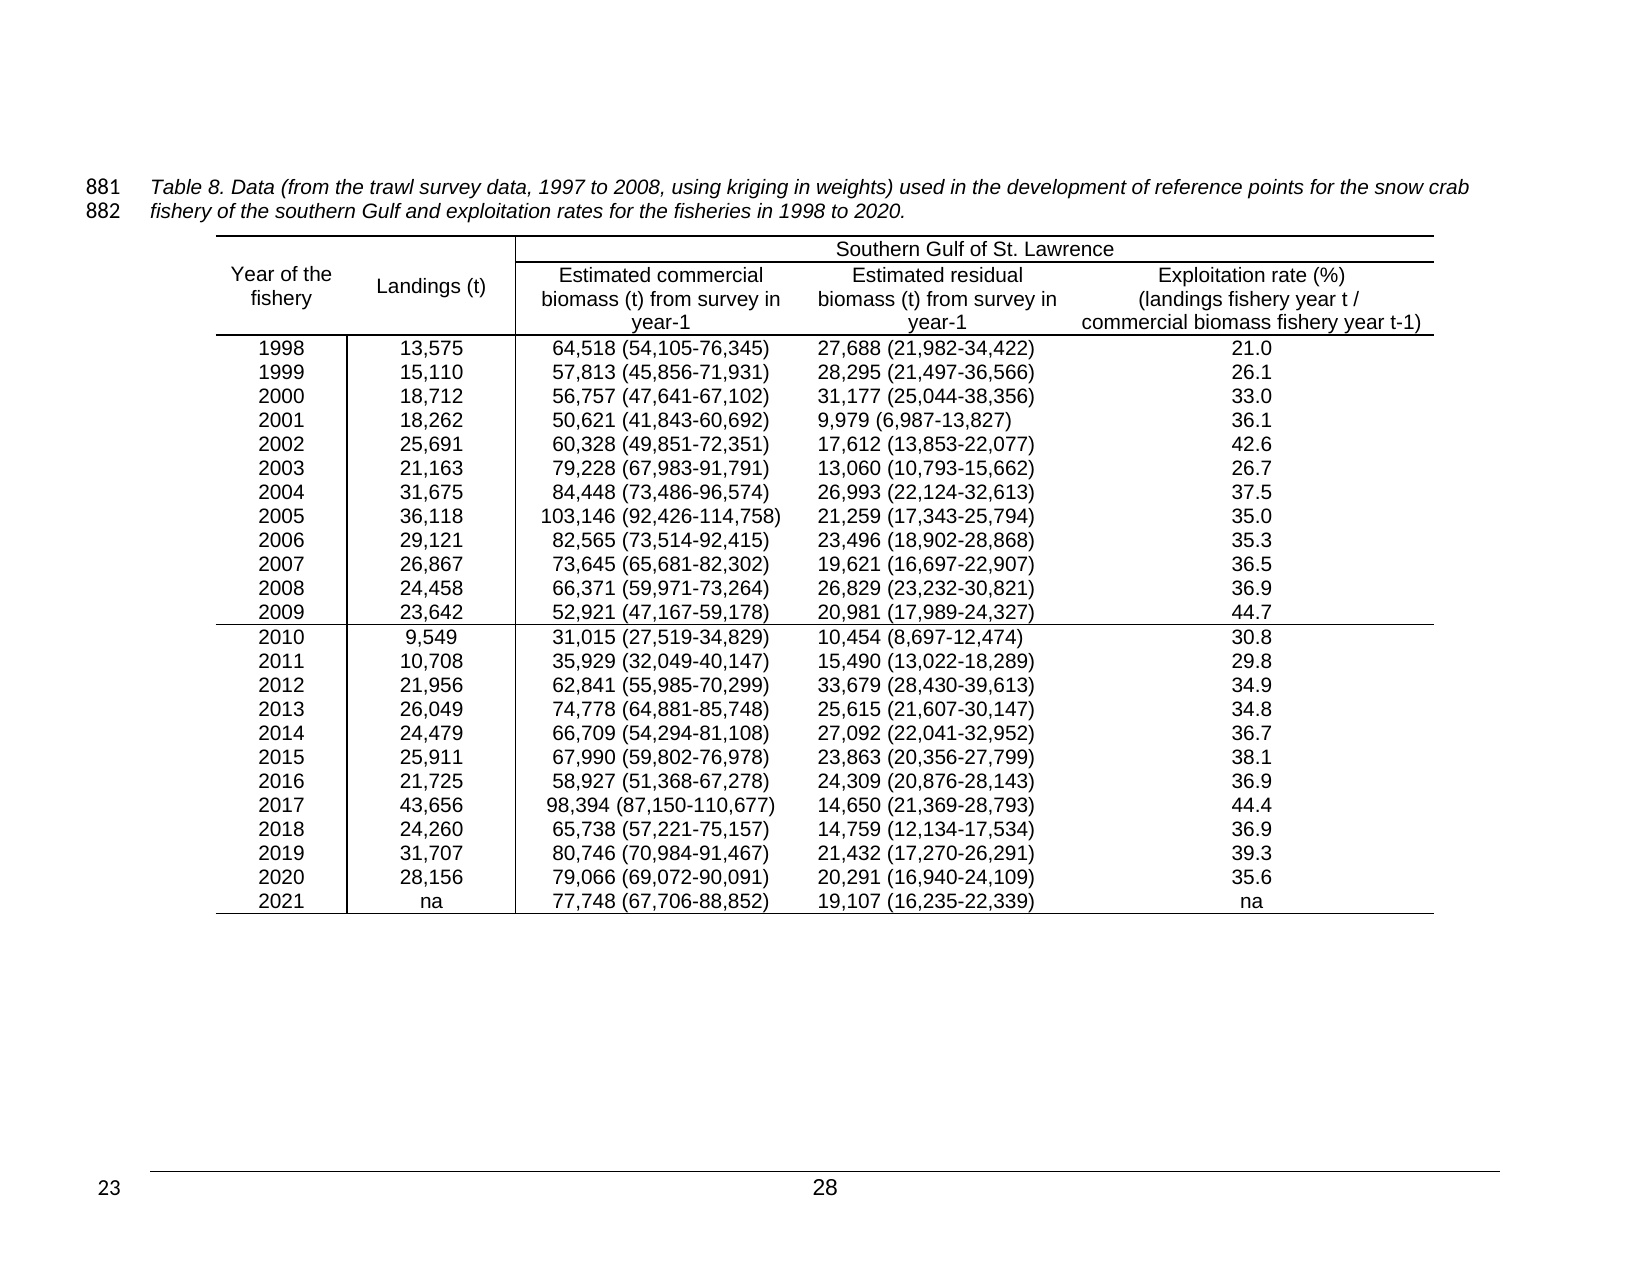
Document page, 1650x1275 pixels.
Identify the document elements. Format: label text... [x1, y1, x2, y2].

table_cell 26,829 (23,232-30,821) [806, 576, 1069, 599]
table_cell 28,295 (21,497-36,566) [806, 360, 1069, 384]
table_cell 2003 [216, 456, 346, 480]
table_cell 14,759 (12,134-17,534) [806, 817, 1069, 841]
table_cell 50,621 (41,843-60,692) [516, 408, 806, 432]
table_cell 2020 [216, 865, 346, 888]
table_cell 15,490 (13,022-18,289) [806, 649, 1069, 673]
table_cell 25,691 [348, 432, 515, 456]
table_cell 2001 [216, 408, 346, 432]
table_cell 31,015 (27,519-34,829) [516, 625, 806, 649]
table_cell 31,675 [348, 480, 515, 504]
table_cell 23,496 (18,902-28,868) [806, 528, 1069, 552]
table_cell 2010 [216, 625, 346, 649]
table_cell 33,679 (28,430-39,613) [806, 673, 1069, 697]
table_cell 2008 [216, 576, 346, 599]
table_cell 26,867 [348, 552, 515, 576]
table_cell 39.3 [1069, 841, 1434, 864]
table_cell 26.7 [1069, 456, 1434, 480]
table_cell 27,688 (21,982-34,422) [806, 336, 1069, 360]
table_cell Estimated commercial biomass (t) from survey in year-1 [516, 263, 806, 334]
table_cell 31,707 [348, 841, 515, 864]
table_cell 14,650 (21,369-28,793) [806, 793, 1069, 817]
table_cell na [348, 889, 515, 912]
table_cell 26.1 [1069, 360, 1434, 384]
table_cell 2005 [216, 504, 346, 528]
table_cell 36.7 [1069, 721, 1434, 745]
table_cell 37.5 [1069, 480, 1434, 504]
table_cell 2011 [216, 649, 346, 673]
table_cell 35.0 [1069, 504, 1434, 528]
table_cell 74,778 (64,881-85,748) [516, 697, 806, 721]
table_cell 62,841 (55,985-70,299) [516, 673, 806, 697]
table_cell 98,394 (87,150-110,677) [516, 793, 806, 817]
table_cell 60,328 (49,851-72,351) [516, 432, 806, 456]
table_cell 34.8 [1069, 697, 1434, 721]
table_cell 36,118 [348, 504, 515, 528]
table_cell 2002 [216, 432, 346, 456]
table_cell 24,260 [348, 817, 515, 841]
table_cell 2004 [216, 480, 346, 504]
table_cell 44.4 [1069, 793, 1434, 817]
table_cell 36.9 [1069, 769, 1434, 793]
table_cell 36.1 [1069, 408, 1434, 432]
table_cell 103,146 (92,426-114,758) [516, 504, 806, 528]
table_cell 43,656 [348, 793, 515, 817]
table_cell 10,708 [348, 649, 515, 673]
table_cell 42.6 [1069, 432, 1434, 456]
table_cell 79,066 (69,072-90,091) [516, 865, 806, 888]
table_cell 77,748 (67,706-88,852) [516, 889, 806, 912]
table_cell 58,927 (51,368-67,278) [516, 769, 806, 793]
table_cell 17,612 (13,853-22,077) [806, 432, 1069, 456]
table_cell 19,107 (16,235-22,339) [806, 889, 1069, 912]
table_cell 26,049 [348, 697, 515, 721]
table_cell 66,709 (54,294-81,108) [516, 721, 806, 745]
table_cell 84,448 (73,486-96,574) [516, 480, 806, 504]
table_cell 13,060 (10,793-15,662) [806, 456, 1069, 480]
table_cell 25,911 [348, 745, 515, 769]
table_cell 2009 [216, 600, 346, 623]
table_cell 2018 [216, 817, 346, 841]
table_cell 24,479 [348, 721, 515, 745]
table_cell 21,163 [348, 456, 515, 480]
table_cell 2007 [216, 552, 346, 576]
table_cell 2021 [216, 889, 346, 912]
table_cell Exploitation rate (%) (landings fishery year t / commercial biomass fishery year t-1) [1069, 263, 1434, 334]
table_cell 34.9 [1069, 673, 1434, 697]
table_cell 18,712 [348, 384, 515, 408]
table_cell 1998 [216, 336, 346, 360]
table_cell 2019 [216, 841, 346, 864]
table_header Southern Gulf of St. Lawrence [516, 237, 1434, 261]
table_cell 13,575 [348, 336, 515, 360]
table_cell 15,110 [348, 360, 515, 384]
table_cell 35,929 (32,049-40,147) [516, 649, 806, 673]
table_cell 20,981 (17,989-24,327) [806, 600, 1069, 623]
table_cell na [1069, 889, 1434, 912]
table_cell 80,746 (70,984-91,467) [516, 841, 806, 864]
table_cell 18,262 [348, 408, 515, 432]
table_cell 36.9 [1069, 576, 1434, 599]
table_cell 9,979 (6,987-13,827) [806, 408, 1069, 432]
table_cell 73,645 (65,681-82,302) [516, 552, 806, 576]
table_cell 52,921 (47,167-59,178) [516, 600, 806, 623]
table_cell 35.6 [1069, 865, 1434, 888]
table_cell 23,642 [348, 600, 515, 623]
table_cell 20,291 (16,940-24,109) [806, 865, 1069, 888]
table_cell 27,092 (22,041-32,952) [806, 721, 1069, 745]
table_cell 57,813 (45,856-71,931) [516, 360, 806, 384]
text Table 8. Data (from the trawl survey data, 1997 to 2008, using kriging in weights) used in the development of reference points for the snow crab fishery of the southern Gulf and exploitation rates for the fisheries in 1998 to 2020. [150, 175, 1500, 223]
table_header Year of the fishery [216, 237, 347, 334]
table_cell 2006 [216, 528, 346, 552]
table_cell 82,565 (73,514-92,415) [516, 528, 806, 552]
table_cell 28,156 [348, 865, 515, 888]
table_cell 2012 [216, 673, 346, 697]
table_cell 29,121 [348, 528, 515, 552]
table_cell 21,432 (17,270-26,291) [806, 841, 1069, 864]
table_cell 23,863 (20,356-27,799) [806, 745, 1069, 769]
table_cell 30.8 [1069, 625, 1434, 649]
table_cell 56,757 (47,641-67,102) [516, 384, 806, 408]
table_cell 21,725 [348, 769, 515, 793]
table_cell 35.3 [1069, 528, 1434, 552]
table_header Landings (t) [347, 237, 515, 334]
table_cell 64,518 (54,105-76,345) [516, 336, 806, 360]
table_cell 36.9 [1069, 817, 1434, 841]
table_cell 26,993 (22,124-32,613) [806, 480, 1069, 504]
table_cell 67,990 (59,802-76,978) [516, 745, 806, 769]
table_cell 21.0 [1069, 336, 1434, 360]
table_cell 10,454 (8,697-12,474) [806, 625, 1069, 649]
table_cell 21,259 (17,343-25,794) [806, 504, 1069, 528]
table_cell 44.7 [1069, 600, 1434, 623]
table_cell Estimated residual biomass (t) from survey in year-1 [806, 263, 1069, 334]
table_cell 19,621 (16,697-22,907) [806, 552, 1069, 576]
table_cell 2014 [216, 721, 346, 745]
table_cell 29.8 [1069, 649, 1434, 673]
table_cell 21,956 [348, 673, 515, 697]
table_cell 2000 [216, 384, 346, 408]
table_cell 79,228 (67,983-91,791) [516, 456, 806, 480]
table_cell 2017 [216, 793, 346, 817]
table_cell 2015 [216, 745, 346, 769]
table_cell 9,549 [348, 625, 515, 649]
table_cell 38.1 [1069, 745, 1434, 769]
table_cell 65,738 (57,221-75,157) [516, 817, 806, 841]
table_cell 66,371 (59,971-73,264) [516, 576, 806, 599]
table_cell 33.0 [1069, 384, 1434, 408]
table_cell 24,458 [348, 576, 515, 599]
table_cell 36.5 [1069, 552, 1434, 576]
table_cell 2016 [216, 769, 346, 793]
table_cell 31,177 (25,044-38,356) [806, 384, 1069, 408]
table_cell 25,615 (21,607-30,147) [806, 697, 1069, 721]
table_cell 24,309 (20,876-28,143) [806, 769, 1069, 793]
table_cell 2013 [216, 697, 346, 721]
table_cell 1999 [216, 360, 346, 384]
